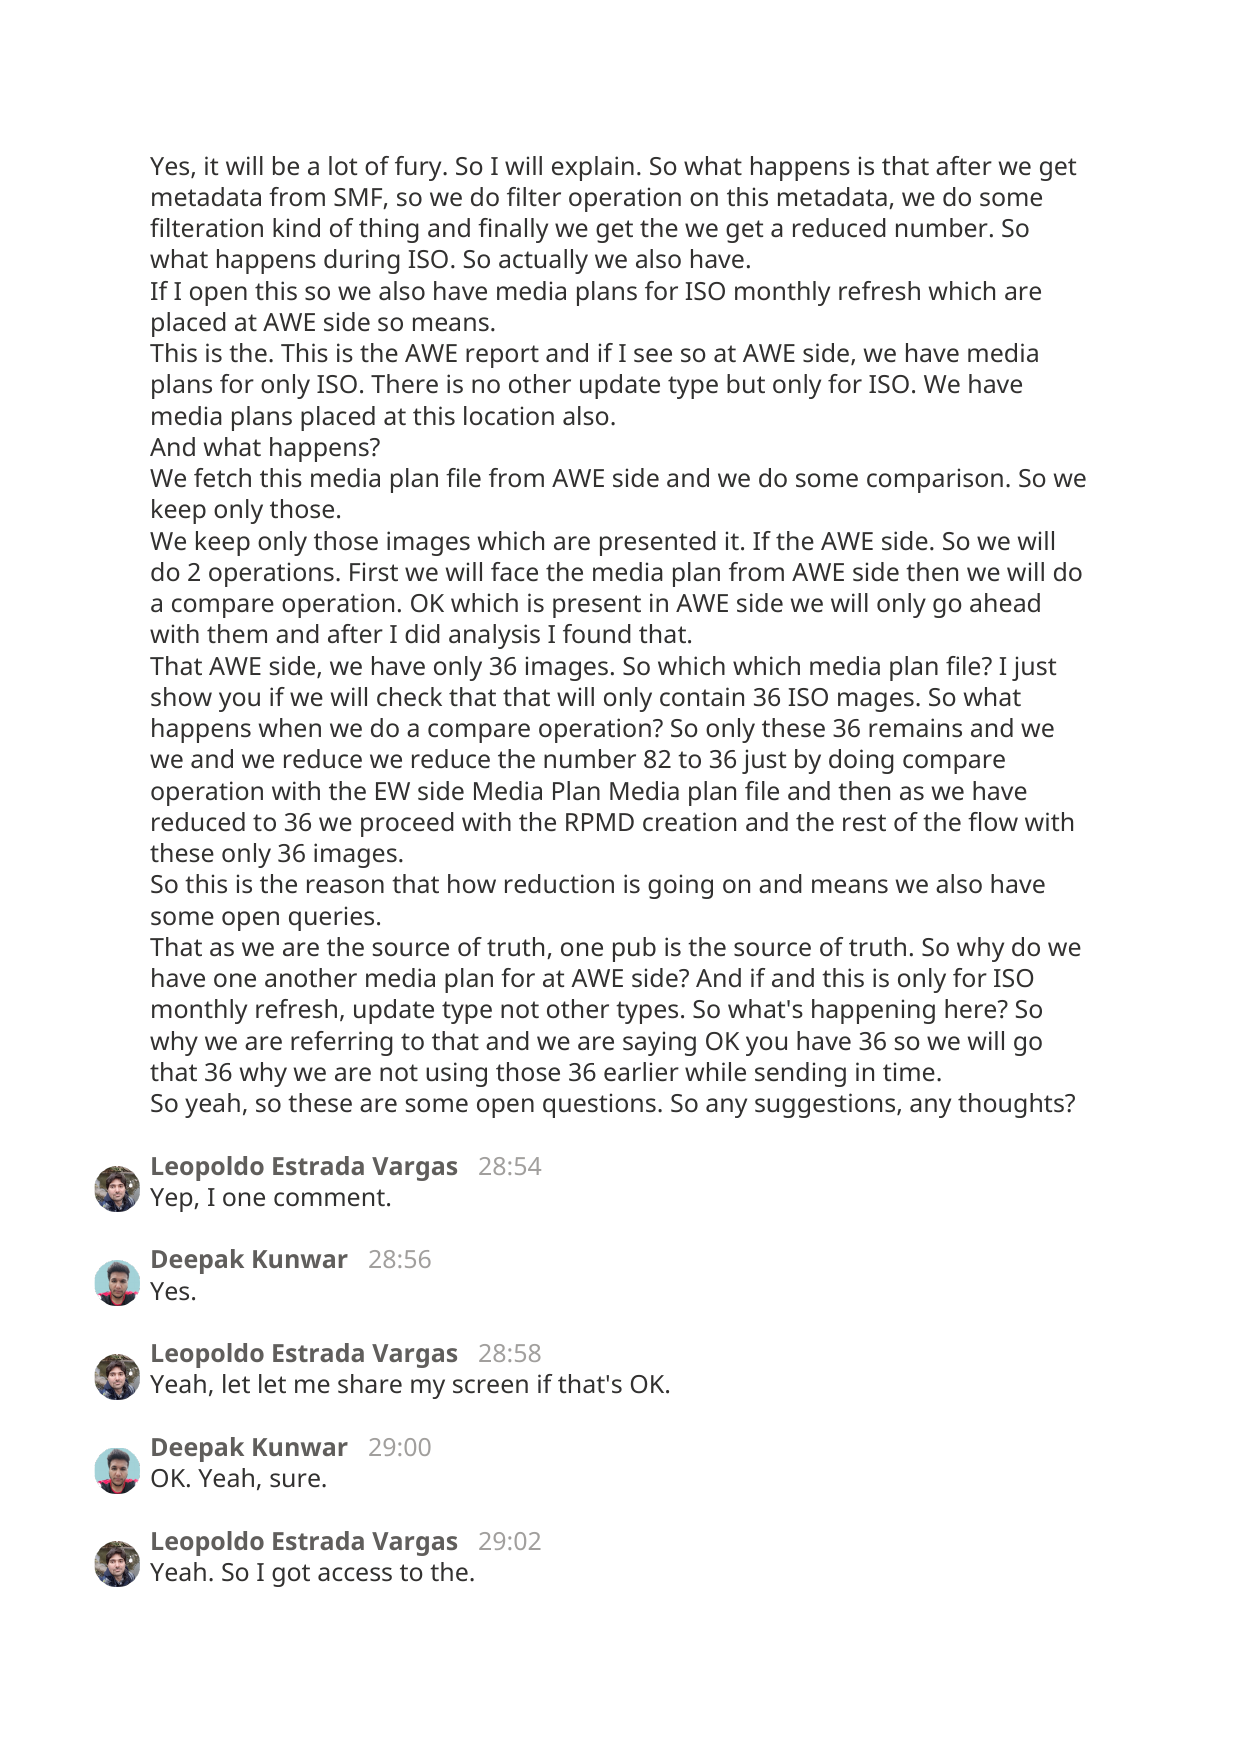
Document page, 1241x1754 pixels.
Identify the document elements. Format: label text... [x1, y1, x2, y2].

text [150, 150, 1090, 1119]
picture [94, 1541, 140, 1587]
picture [94, 1166, 140, 1212]
picture [94, 1354, 140, 1400]
picture [94, 1260, 140, 1306]
text Leopoldo Estrada Vargas 28:58 Yeah, let let me share my screen if that's OK. [150, 1306, 1090, 1400]
picture [94, 1448, 140, 1494]
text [150, 1494, 1090, 1587]
text Leopoldo Estrada Vargas 28:54 Yep, I one comment. [150, 1119, 1090, 1212]
text Deepak Kunwar 28:56 Yes. [150, 1212, 1090, 1306]
text Deepak Kunwar 29:00 OK. Yeah, sure. [150, 1400, 1090, 1494]
